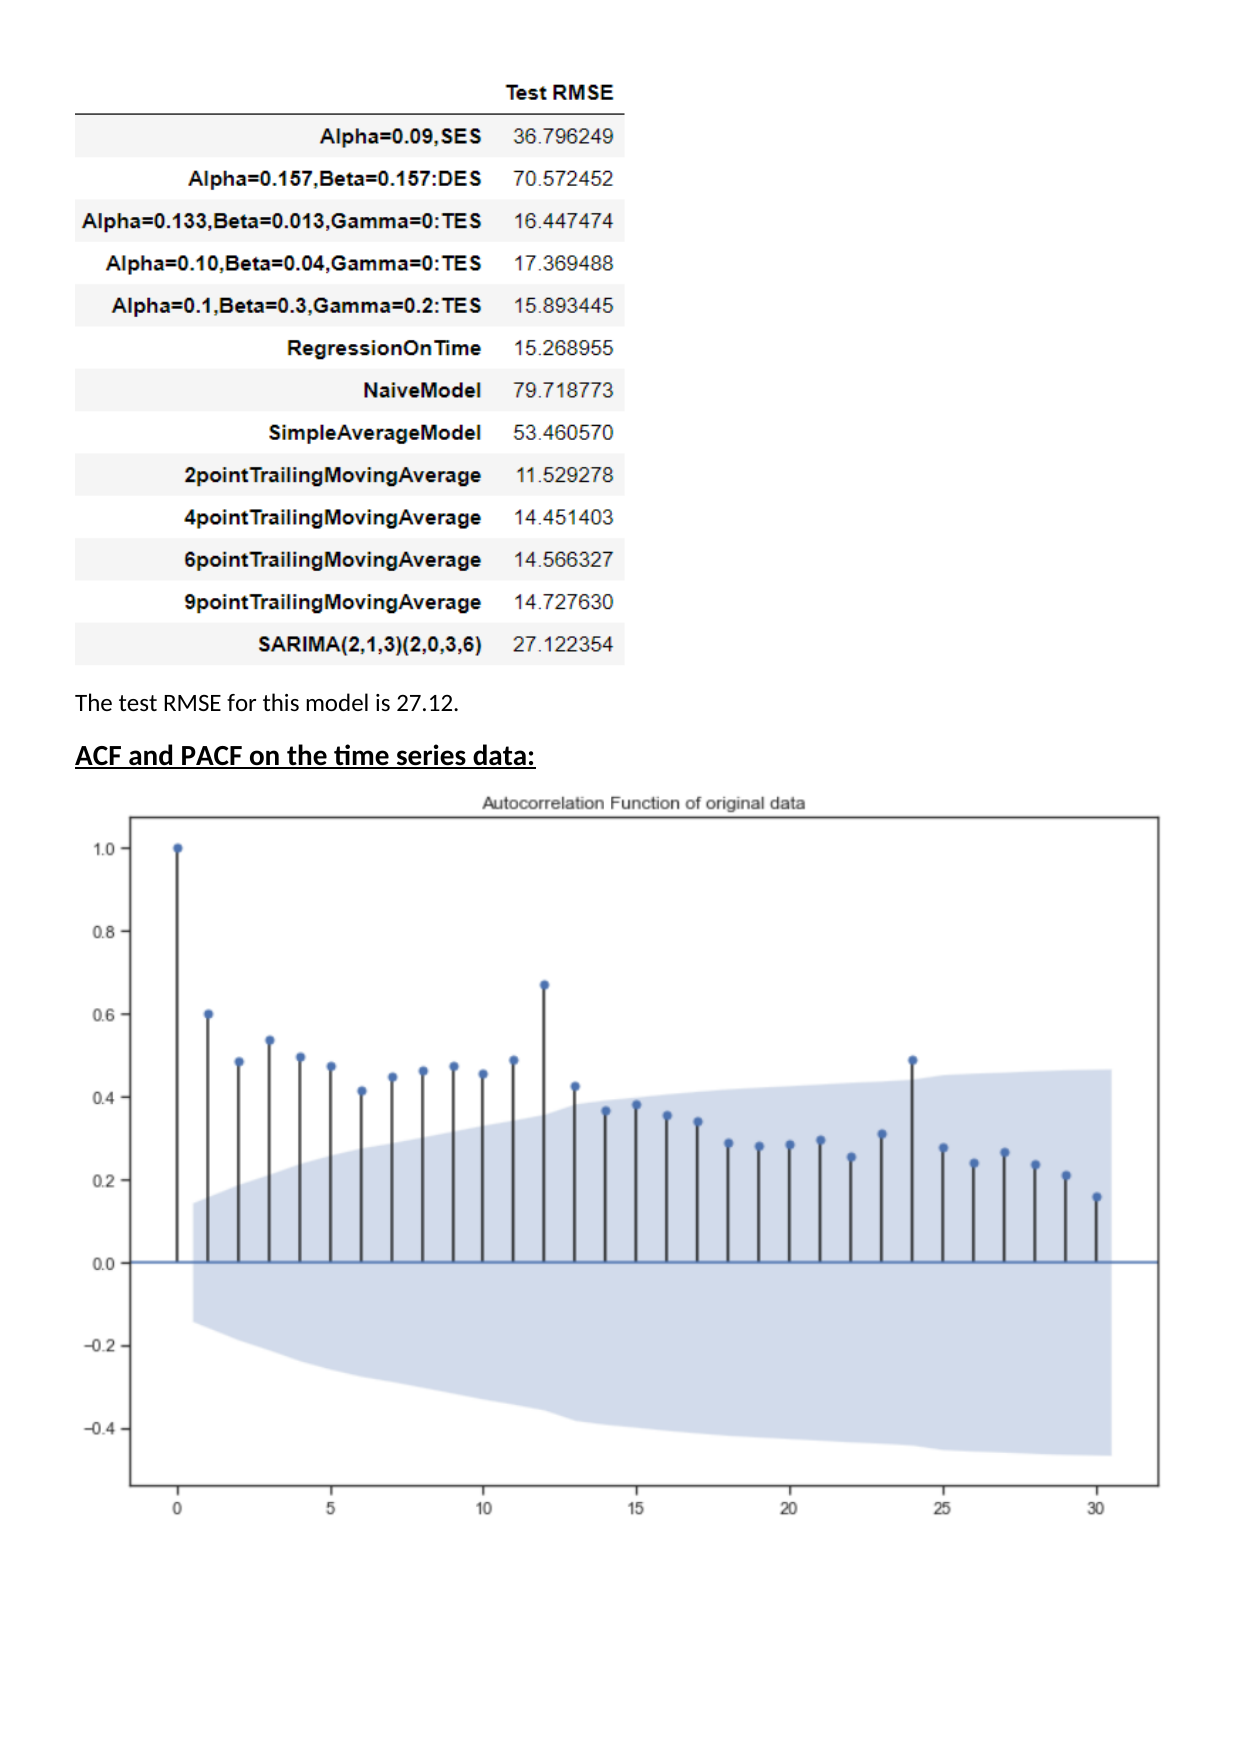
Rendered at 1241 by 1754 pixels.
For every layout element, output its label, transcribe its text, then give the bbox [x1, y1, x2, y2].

picture [75, 75, 629, 668]
picture [75, 791, 1166, 1523]
subtitle The test RMSE for this model is 27.12. [75, 687, 1165, 717]
subtitle ACF and PACF on the time series data: [75, 737, 1165, 772]
